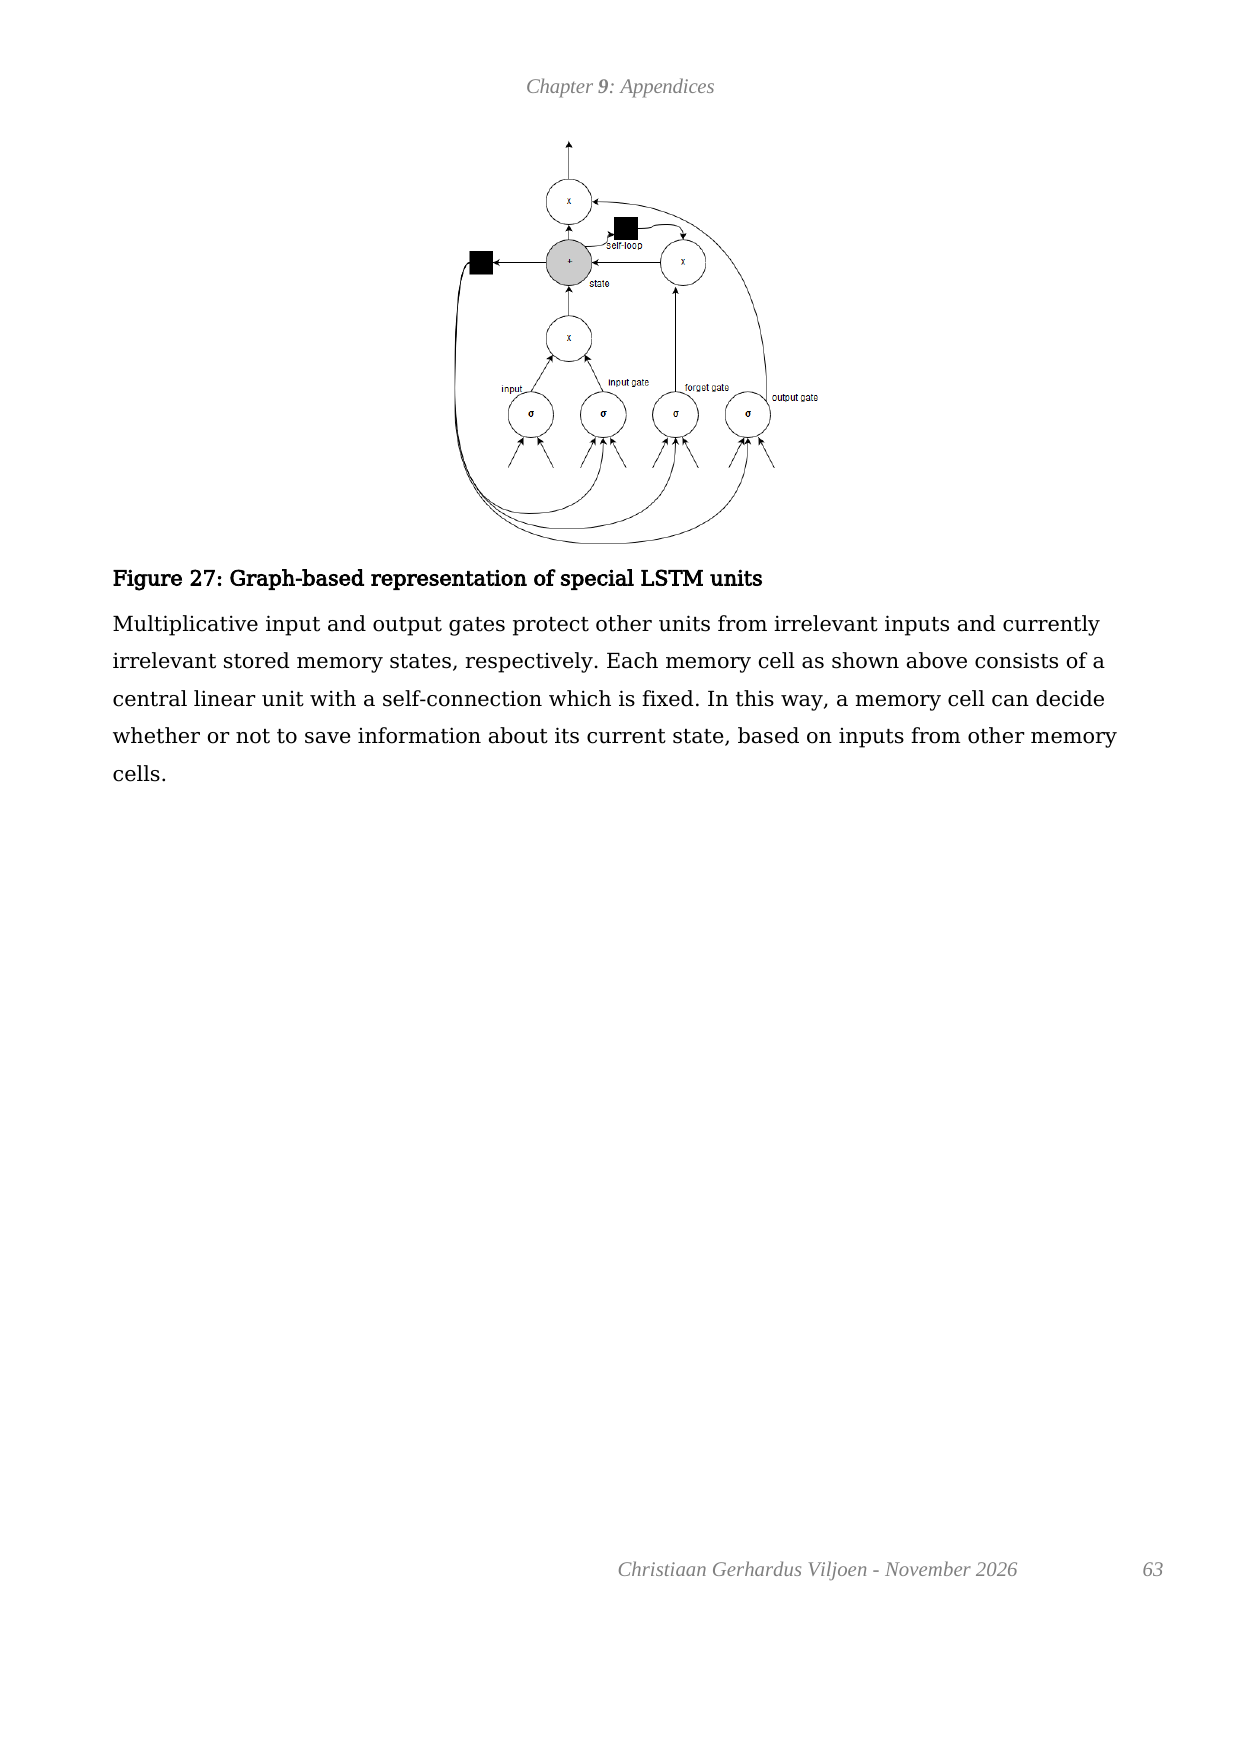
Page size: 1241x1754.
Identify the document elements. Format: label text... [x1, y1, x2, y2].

text Multiplicative input and output gates protect other units from irrelevant inputs and currently irrelevant stored memory states, respectively. Each memory cell as shown above consists of a central linear unit with a self-connection which is fixed. In this way, a memory cell can decide whether or not to save information about its current state, based on inputs from other memory cells. [112, 611, 1165, 786]
picture [454, 135, 824, 544]
